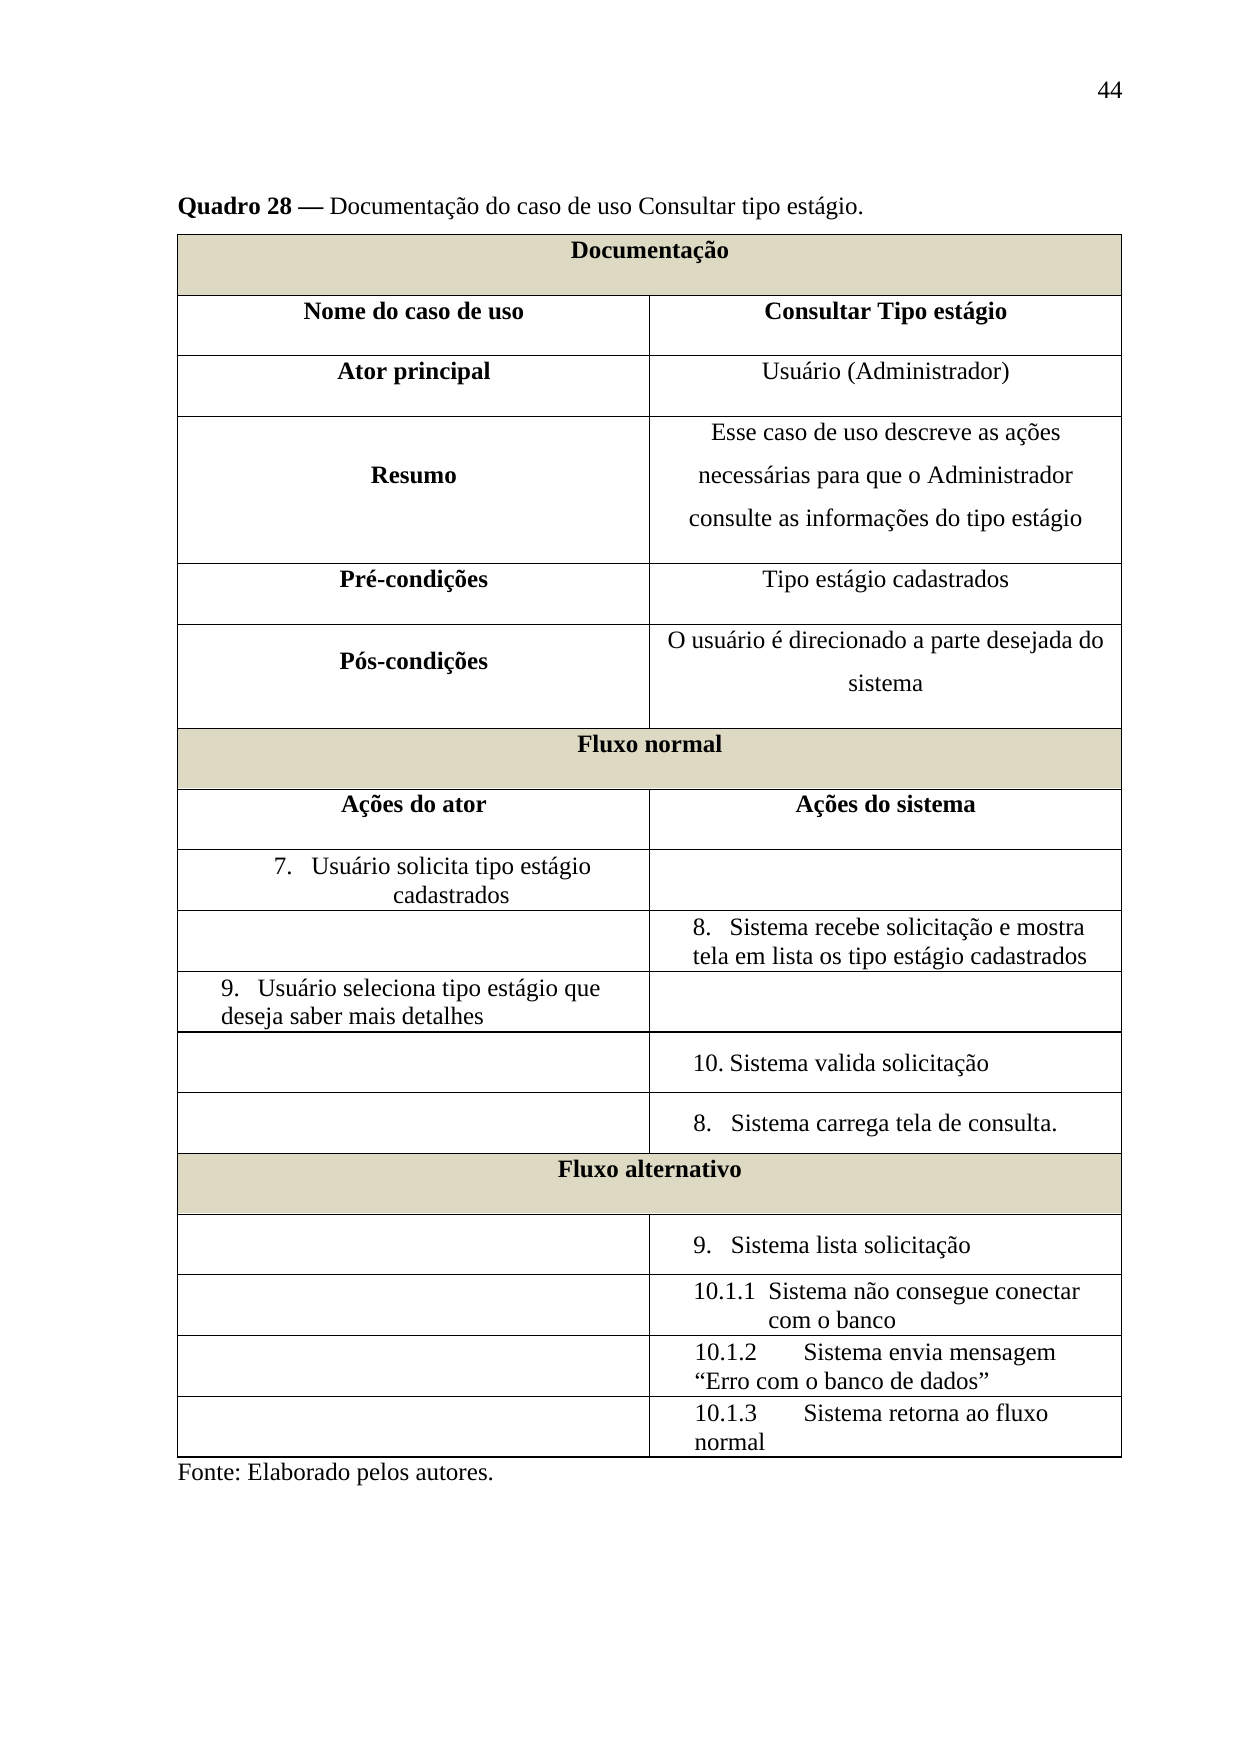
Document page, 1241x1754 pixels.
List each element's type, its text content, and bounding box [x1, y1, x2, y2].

table_cell Sistema carrega tela de consulta. [650, 1093, 1121, 1153]
table_cell Sistema recebe solicitação e mostra tela em lista os tipo estágio cadastrados [650, 911, 1121, 971]
table_cell Usuário seleciona tipo estágio que deseja saber mais detalhes [178, 972, 649, 1031]
table_cell Consultar Tipo estágio [650, 296, 1121, 355]
table_cell [178, 1397, 649, 1456]
table_header Documentação [178, 235, 1121, 295]
table_cell [178, 1093, 649, 1153]
table_cell Sistema não consegue conectar com o banco [650, 1275, 1121, 1335]
table_cell Nome do caso de uso [178, 296, 649, 355]
table_cell Fluxo normal [178, 729, 1121, 788]
table_cell Fluxo alternativo [178, 1154, 1121, 1213]
table_cell Ator principal [178, 356, 649, 416]
table_cell Sistema envia mensagem “Erro com o banco de dados” [650, 1336, 1121, 1396]
table_cell Sistema valida solicitação [650, 1033, 1121, 1092]
table_cell Pré-condições [178, 564, 649, 624]
table_cell O usuário é direcionado a parte desejada do sistema [650, 625, 1121, 728]
table_cell [178, 1275, 649, 1335]
table_cell Sistema lista solicitação [650, 1215, 1121, 1274]
table_cell [178, 1215, 649, 1274]
table_cell [178, 1033, 649, 1092]
table_cell Ações do sistema [650, 790, 1121, 849]
table_cell Esse caso de uso descreve as ações necessárias para que o Administrador consulte as informações do tipo estágio [650, 417, 1121, 563]
table_cell Ações do ator [178, 790, 649, 849]
table_cell Sistema retorna ao fluxo normal [650, 1397, 1121, 1456]
text Fonte: Elaborado pelos autores. [177, 1458, 1122, 1486]
text Quadro 28 — Documentação do caso de uso Consultar tipo estágio. [177, 191, 1122, 219]
table_cell [178, 911, 649, 971]
table_cell Usuário solicita tipo estágio cadastrados [178, 850, 649, 910]
table_cell [650, 972, 1121, 1031]
table_cell Usuário (Administrador) [650, 356, 1121, 416]
table_cell [178, 1336, 649, 1396]
table_cell Tipo estágio cadastrados [650, 564, 1121, 624]
table_cell Resumo [178, 417, 649, 563]
table_cell Pós-condições [178, 625, 649, 728]
table_cell [650, 850, 1121, 910]
